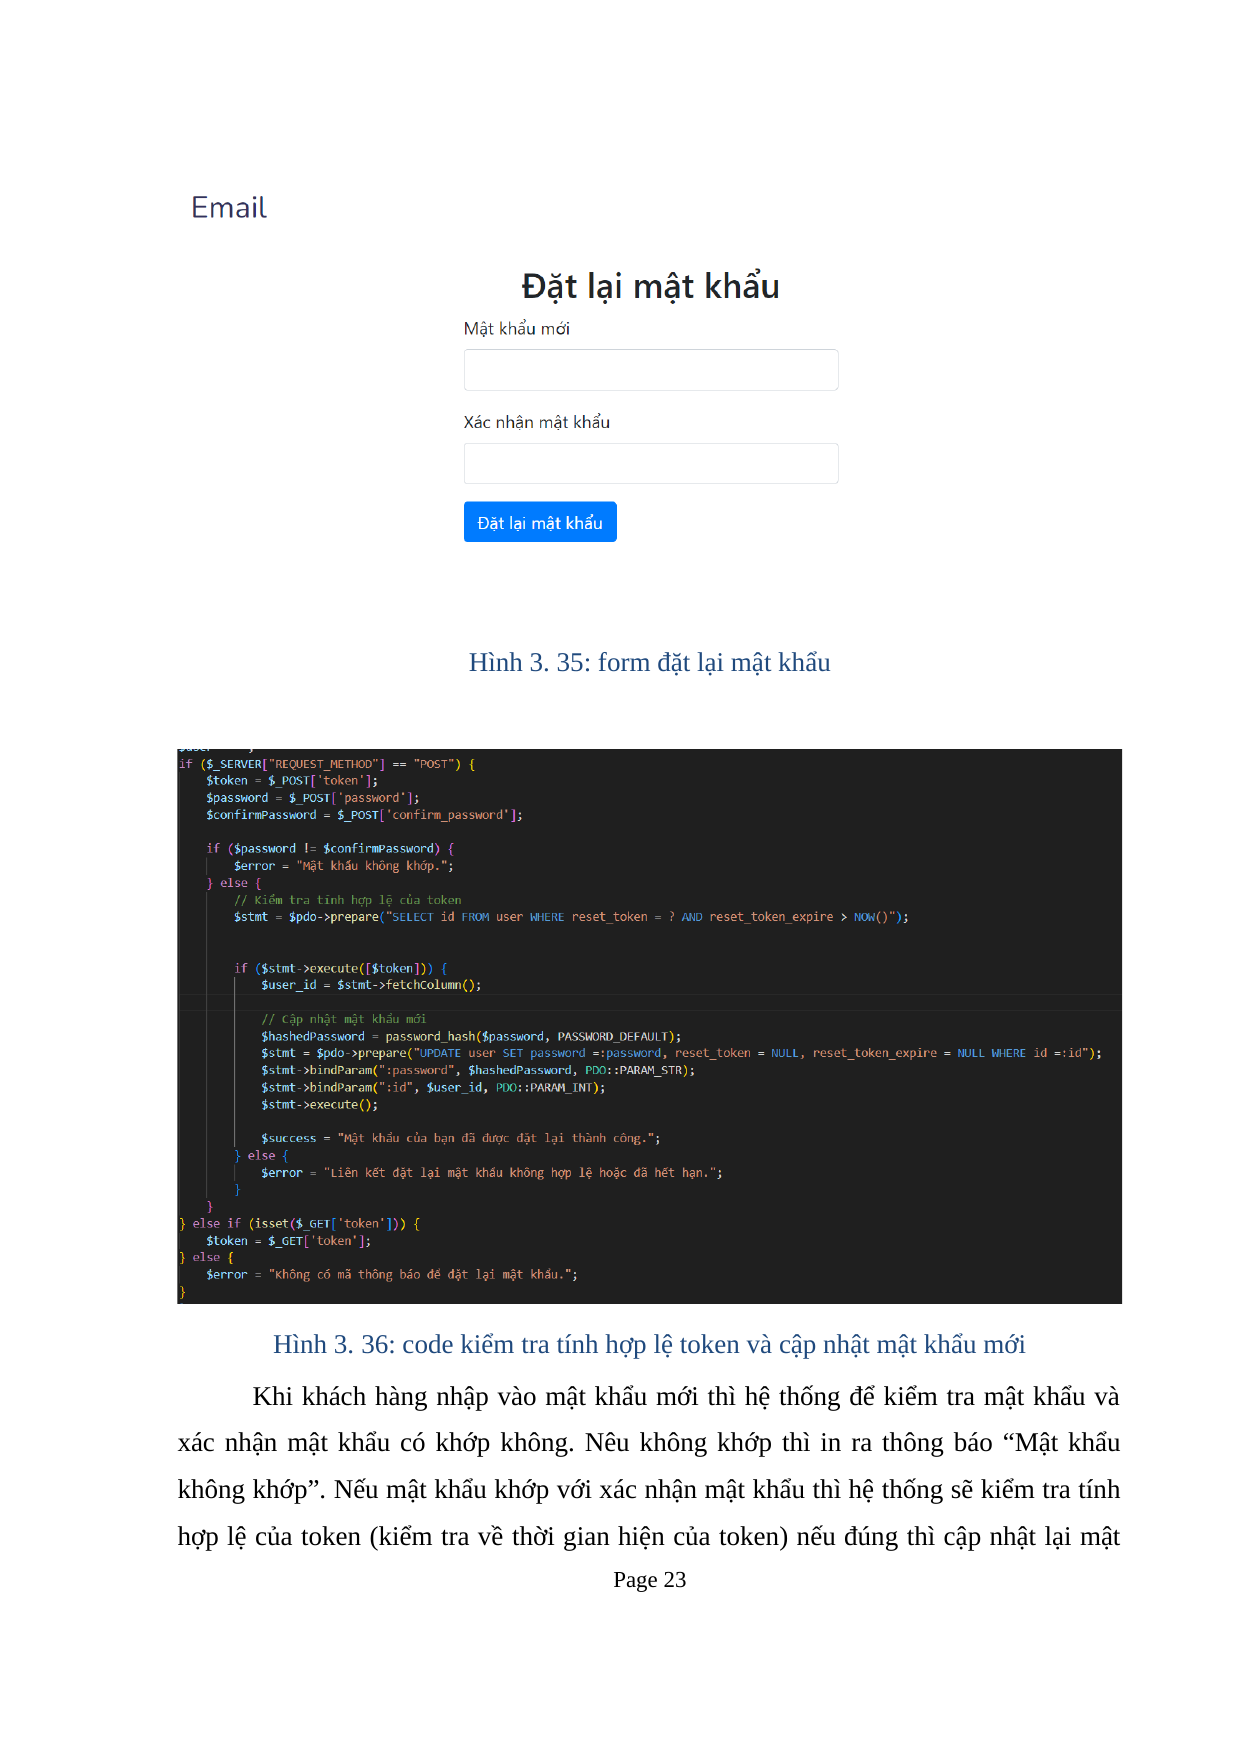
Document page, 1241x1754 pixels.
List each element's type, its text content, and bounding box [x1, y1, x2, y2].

text Hình 3. 36: code kiểm tra tính hợp lệ token và cập nhật mật khẩu mới [177, 1328, 1122, 1359]
text Hình 3. 35: form đặt lại mật khẩu [177, 646, 1122, 678]
picture [177, 749, 1123, 1304]
picture [177, 162, 1123, 613]
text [177, 1380, 1122, 1551]
